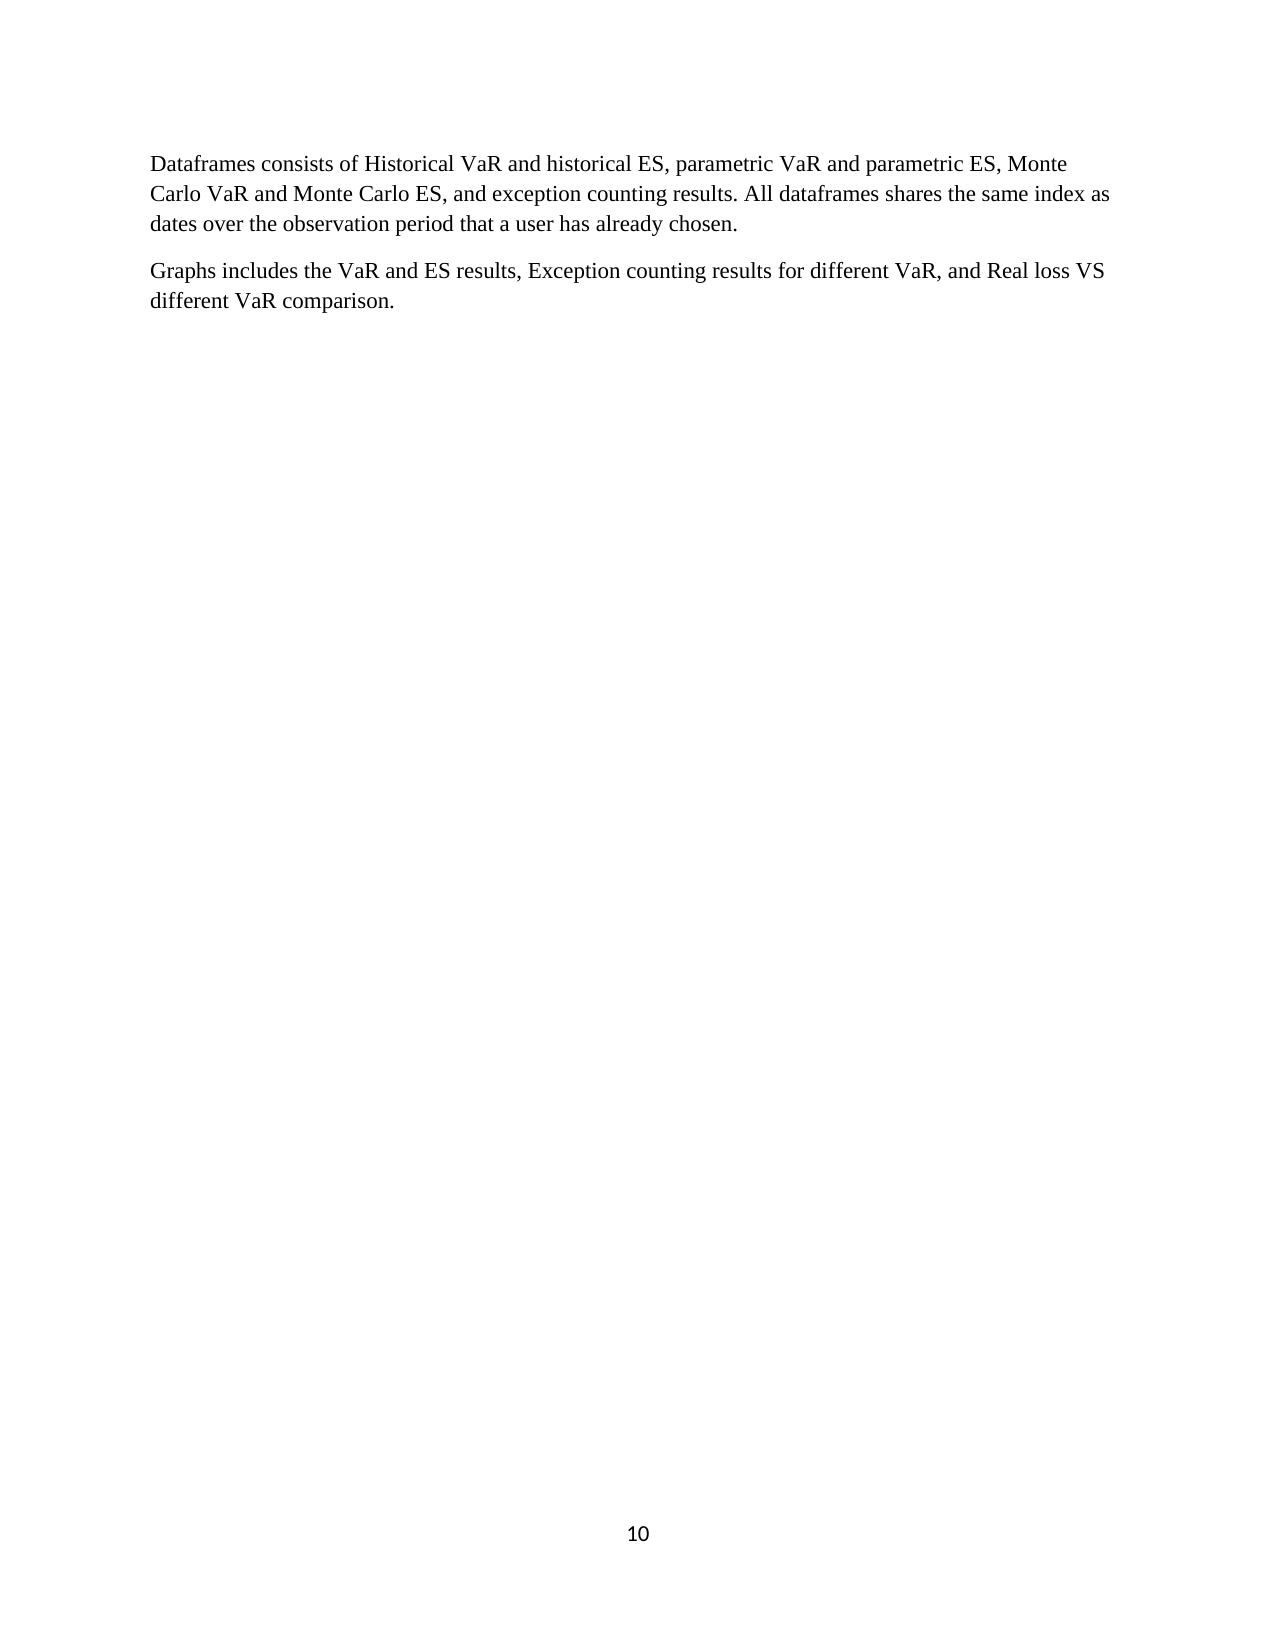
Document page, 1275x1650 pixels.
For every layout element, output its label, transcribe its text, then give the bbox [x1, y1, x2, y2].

text Graphs includes the VaR and ES results, Exception counting results for different VaR, and Real loss VS different VaR comparison. [150, 257, 1125, 314]
text Dataframes consists of Historical VaR and historical ES, parametric VaR and parametric ES, Monte Carlo VaR and Monte Carlo ES, and exception counting results. All dataframes shares the same index as dates over the observation period that a user has already chosen. [150, 150, 1125, 237]
